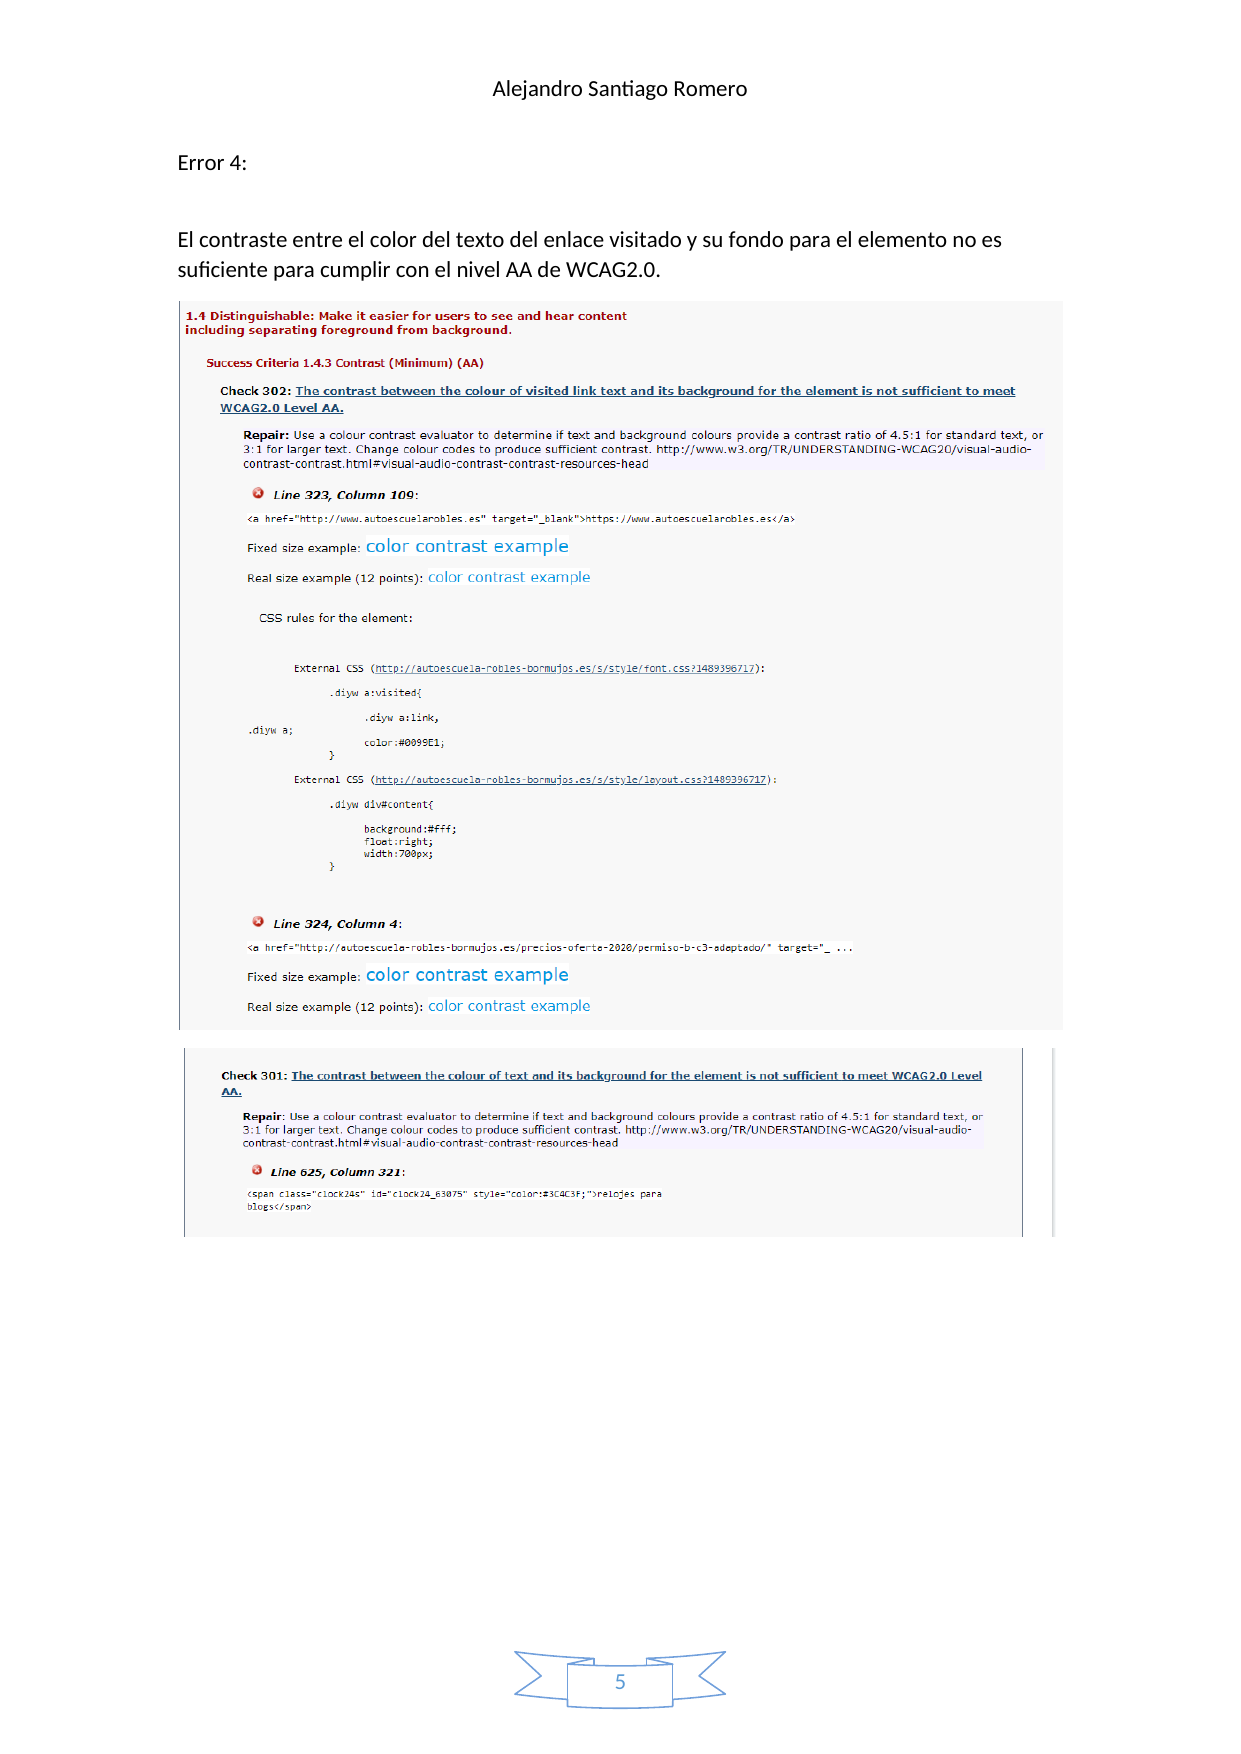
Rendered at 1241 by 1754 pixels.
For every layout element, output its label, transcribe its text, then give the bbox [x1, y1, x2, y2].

text Error 4: [177, 148, 1063, 176]
text El contraste entre el color del texto del enlace visitado y su fondo para el elemento no es suficiente para cumplir con el nivel AA de WCAG2.0. [177, 194, 1063, 283]
picture [177, 1048, 1063, 1237]
picture [177, 301, 1063, 1030]
